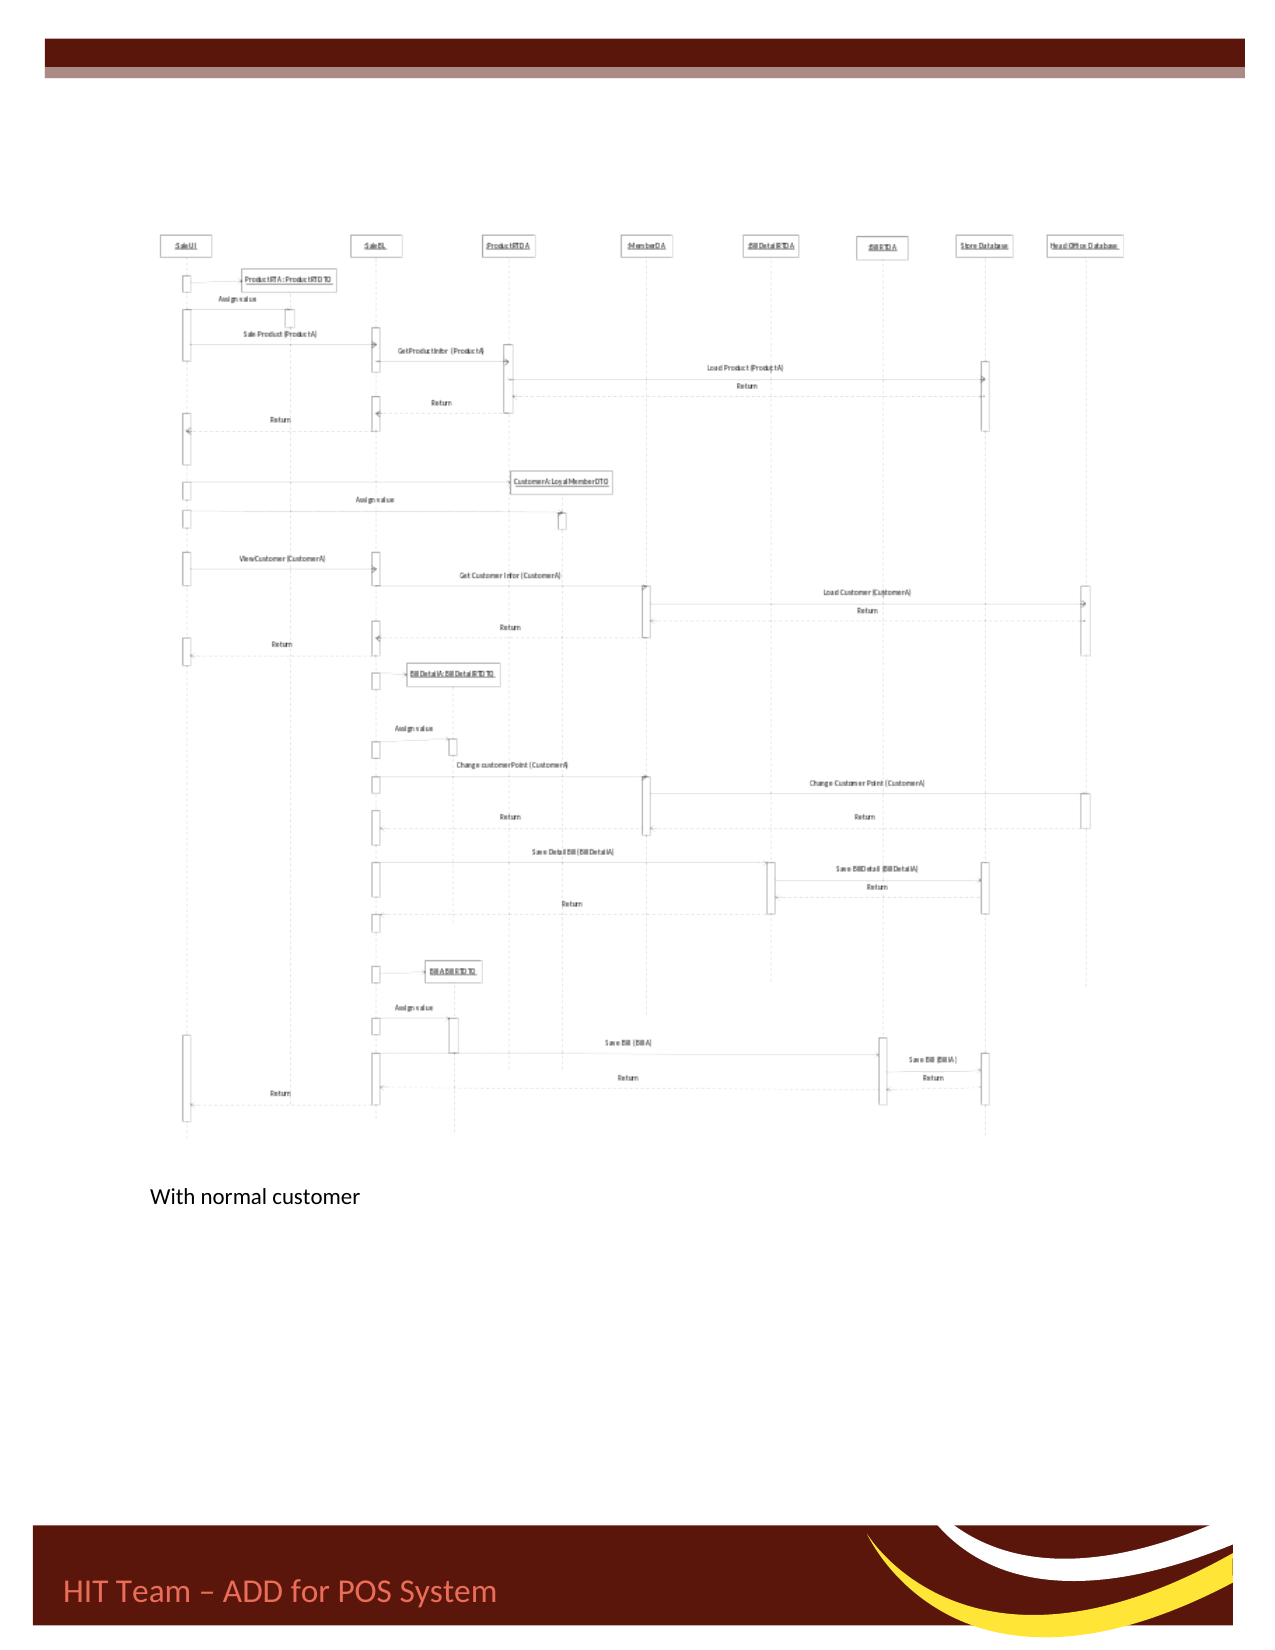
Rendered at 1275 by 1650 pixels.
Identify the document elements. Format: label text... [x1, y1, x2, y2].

text With normal customer [150, 1182, 1125, 1210]
